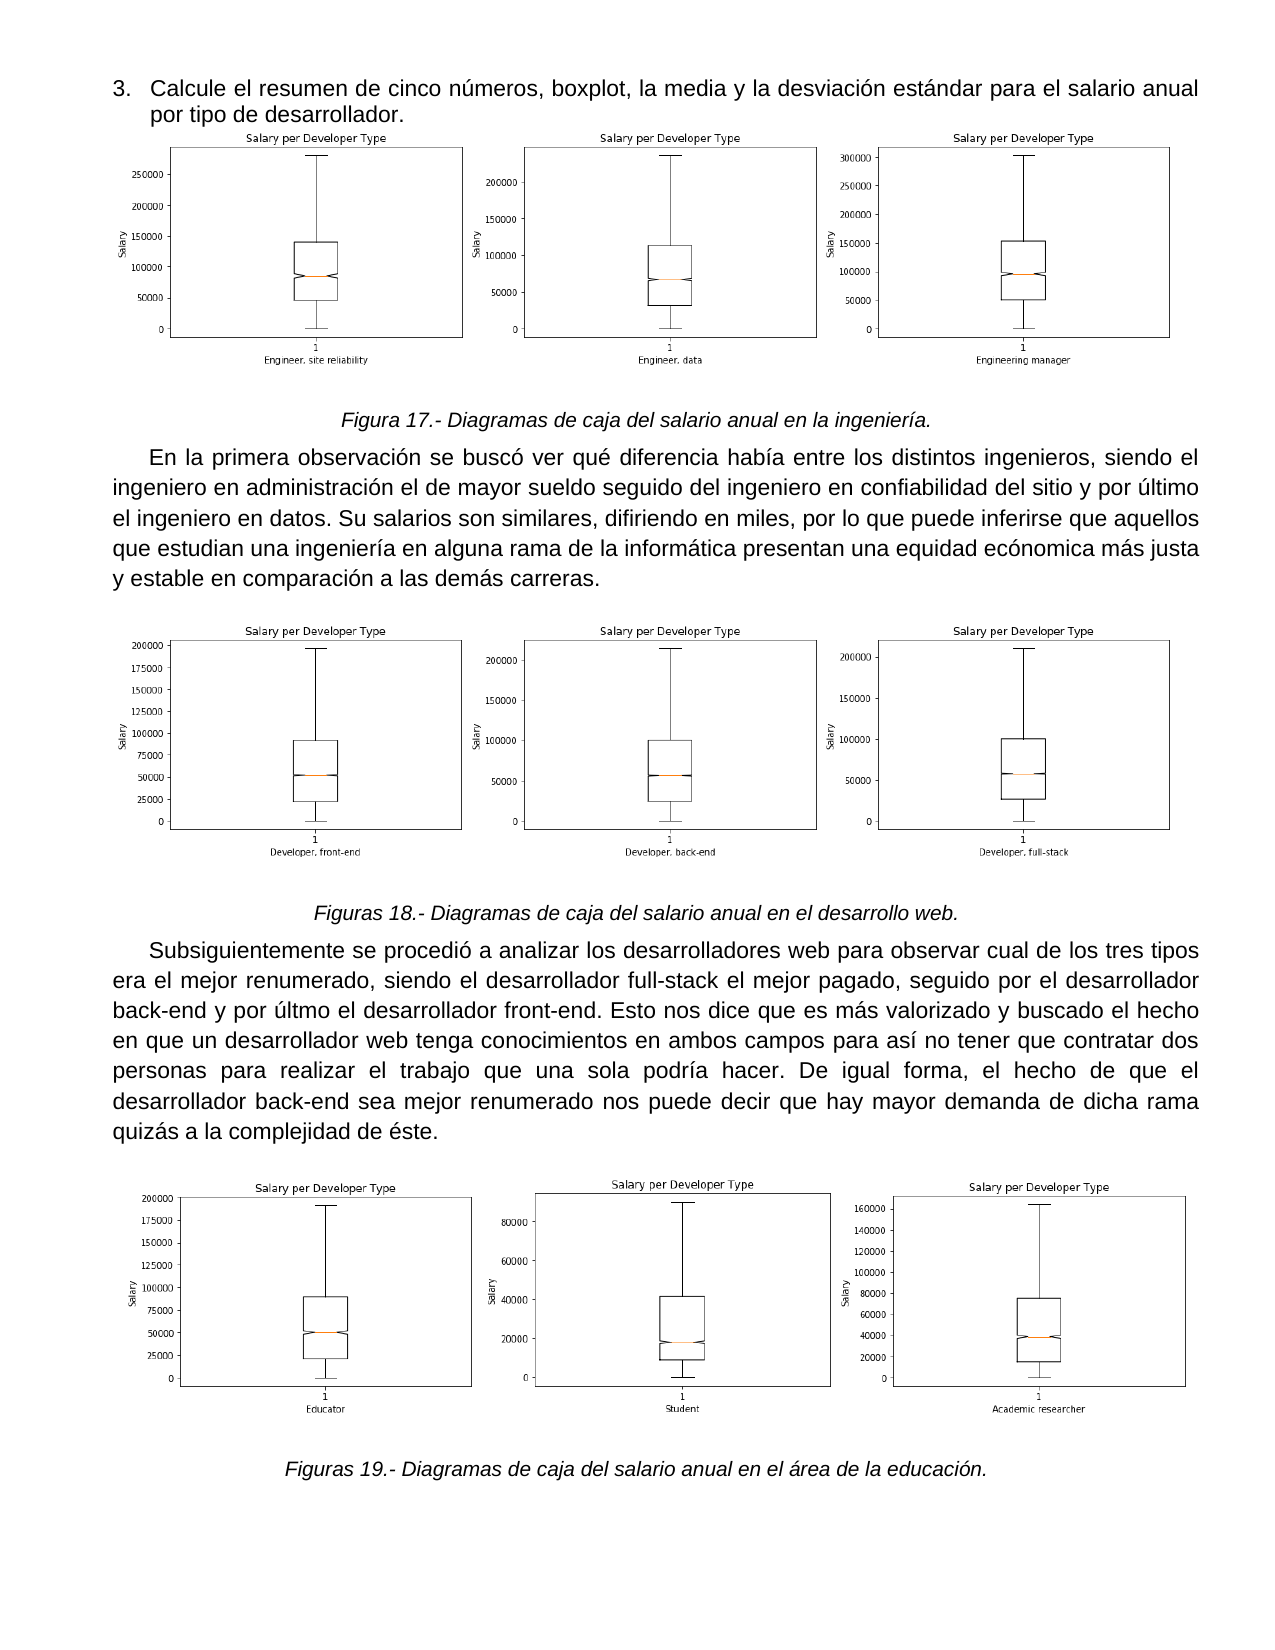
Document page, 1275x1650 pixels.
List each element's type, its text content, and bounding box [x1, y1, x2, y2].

text Subsiguientemente se procedió a analizar los desarrolladores web para observar cual de los tres tipos era el mejor renumerado, siendo el desarrollador full-stack el mejor pagado, seguido por el desarrollador back-end y por últmo el desarrollador front-end. Esto nos dice que es más valorizado y buscado el hecho en que un desarrollador web tenga conocimientos en ambos campos para así no tener que contratar dos personas para realizar el trabajo que una sola podría hacer. De igual forma, el hecho de que el desarrollador back-end sea mejor renumerado nos puede decir que hay mayor demanda de dicha rama quizás a la complejidad de éste. [112, 937, 1200, 1144]
text Figura 17.- Diagramas de caja del salario anual en la ingeniería. [75, 408, 1200, 432]
text En la primera observación se buscó ver qué diferencia había entre los distintos ingenieros, siendo el ingeniero en administración el de mayor sueldo seguido del ingeniero en confiabilidad del sitio y por último el ingeniero en datos. Su salarios son similares, difiriendo en miles, por lo que puede inferirse que aquellos que estudian una ingeniería en alguna rama de la informática presentan una equidad ecónomica más justa y estable en comparación a las demás carreras. [112, 444, 1200, 591]
picture [112, 127, 1174, 370]
text Figuras 19.- Diagramas de caja del salario anual en el área de la educación. [75, 1457, 1200, 1481]
picture [122, 1177, 477, 1419]
picture [481, 1173, 1190, 1419]
picture [112, 620, 1174, 862]
list Calcule el resumen de cinco números, boxplot, la media y la desviación estándar para el salario anual por tipo de desarrollador. [112, 75, 1200, 128]
text Figuras 18.- Diagramas de caja del salario anual en el desarrollo web. [75, 901, 1200, 925]
